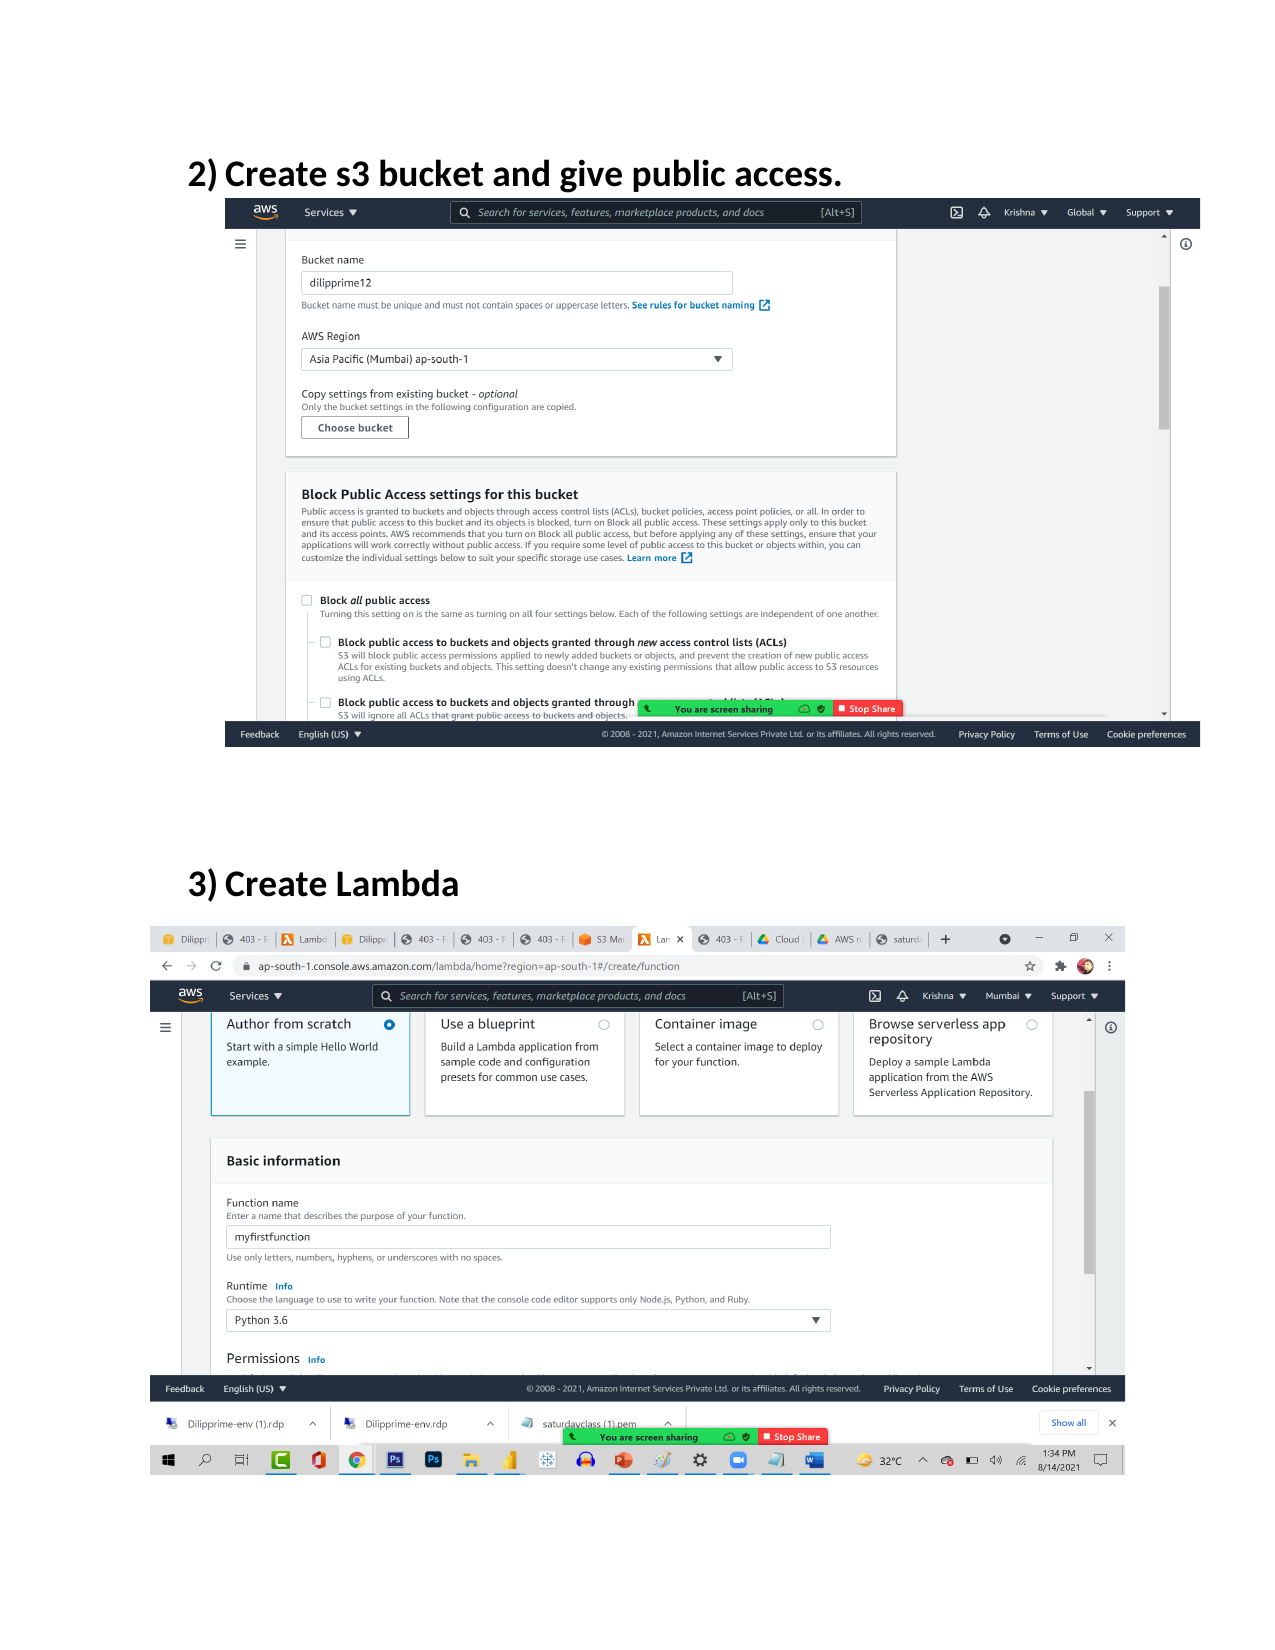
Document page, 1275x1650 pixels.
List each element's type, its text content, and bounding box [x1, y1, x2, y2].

picture [225, 198, 1200, 747]
list Create Lambda [187, 860, 1125, 906]
picture [150, 926, 1125, 1475]
